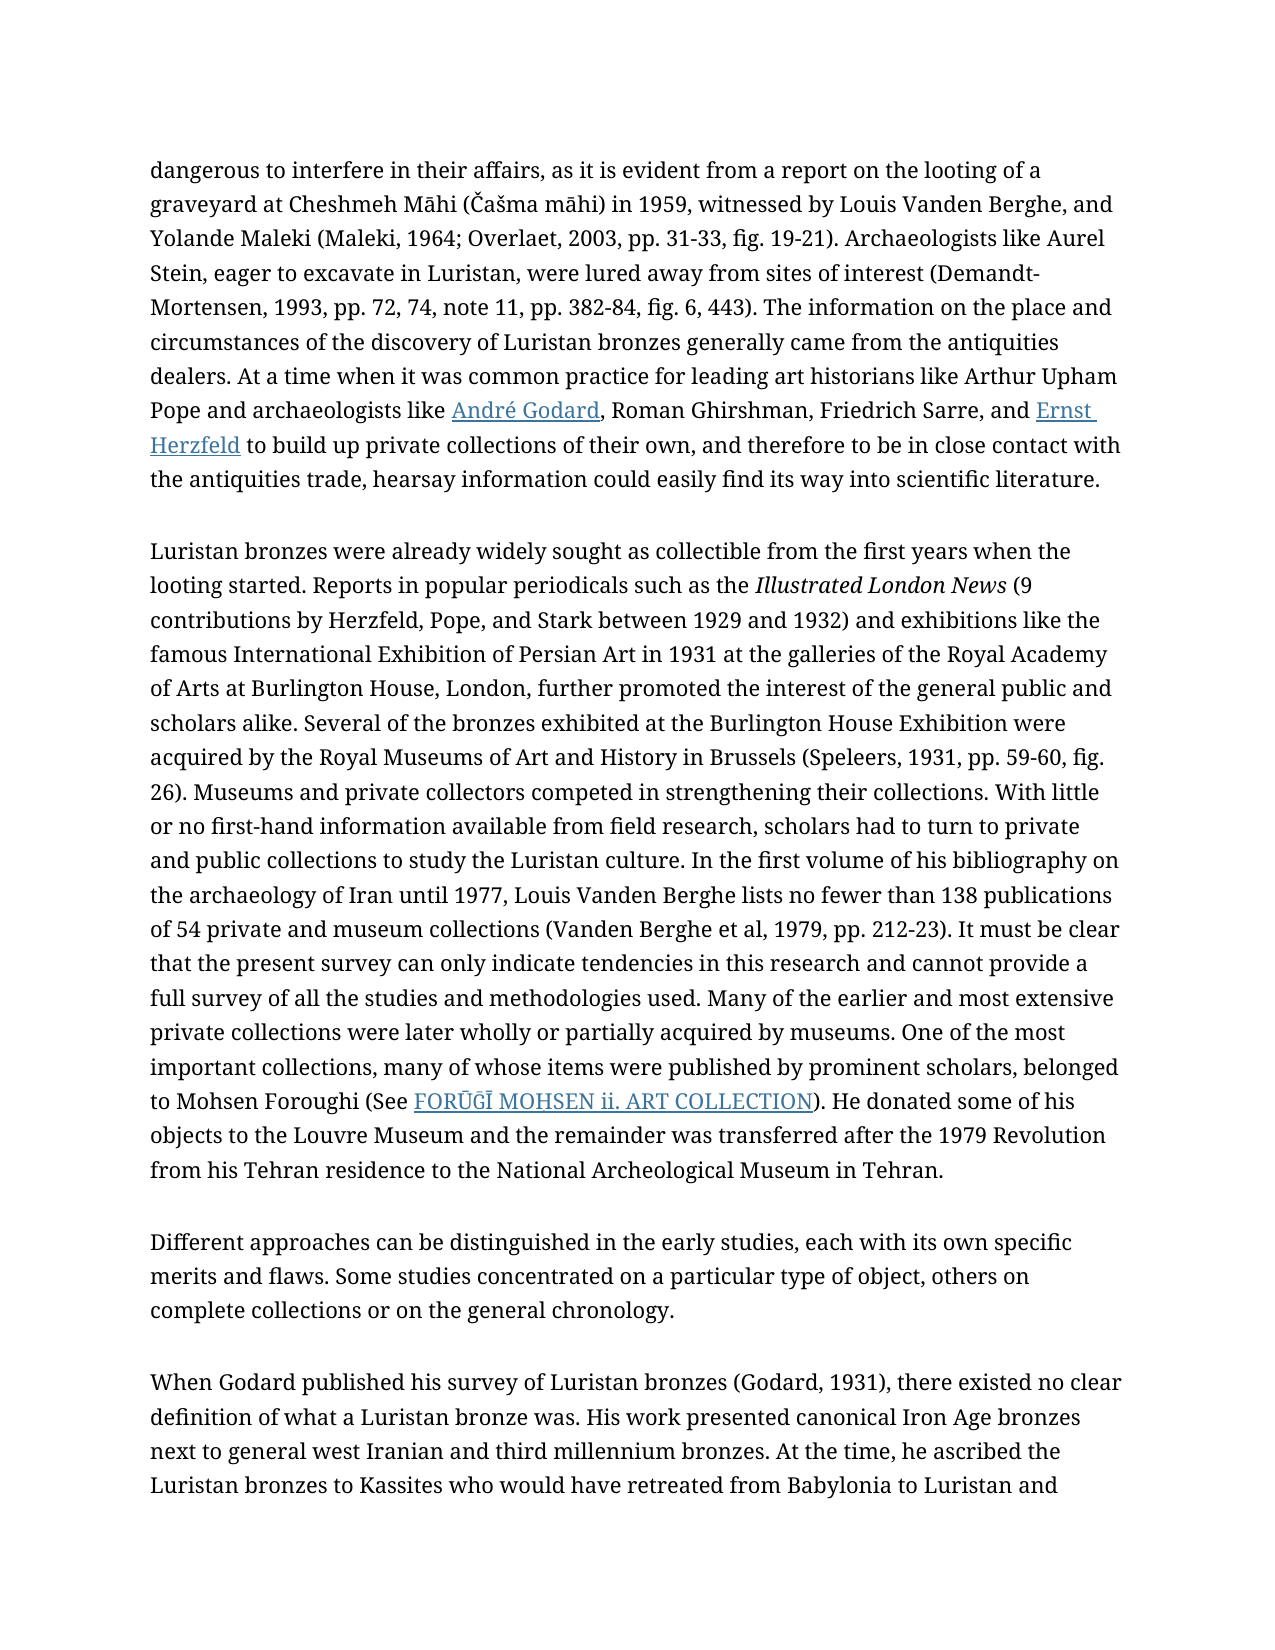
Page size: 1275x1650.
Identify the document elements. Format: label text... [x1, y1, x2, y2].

text Different approaches can be distinguished in the early studies, each with its own specific merits and flaws. Some studies concentrated on a particular type of object, others on complete collections or on the general chronology. [150, 1222, 1125, 1325]
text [150, 1362, 1125, 1500]
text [150, 150, 1125, 494]
text Luristan bronzes were already widely sought as collectible from the first years when the looting started. Reports in popular periodicals such as the Illustrated London News (9 contributions by Herzfeld, Pope, and Stark between 1929 and 1932) and exhibitions like the famous International Exhibition of Persian Art in 1931 at the galleries of the Royal Academy of Arts at Burlington House, London, further promoted the interest of the general public and scholars alike. Several of the bronzes exhibited at the Burlington House Exhibition were acquired by the Royal Museums of Art and History in Brussels (Speleers, 1931, pp. 59-60, fig. 26). Museums and private collectors competed in strengthening their collections. With little or no first-hand information available from field research, scholars had to turn to private and public collections to study the Luristan culture. In the first volume of his bibliography on the archaeology of Iran until 1977, Louis Vanden Berghe lists no fewer than 138 publications of 54 private and museum collections (Vanden Berghe et al, 1979, pp. 212-23). It must be clear that the present survey can only indicate tendencies in this research and cannot provide a full survey of all the studies and methodologies used. Many of the earlier and most extensive private collections were later wholly or partially acquired by museums. One of the most important collections, many of whose items were published by prominent scholars, belonged to Mohsen Foroughi (See FORŪḠĪ MOḤSEN ii. ART COLLECTION). He donated some of his objects to the Louvre Museum and the remainder was transferred after the 1979 Revolution from his Tehran residence to the National Archeological Museum in Tehran. [150, 531, 1125, 1184]
